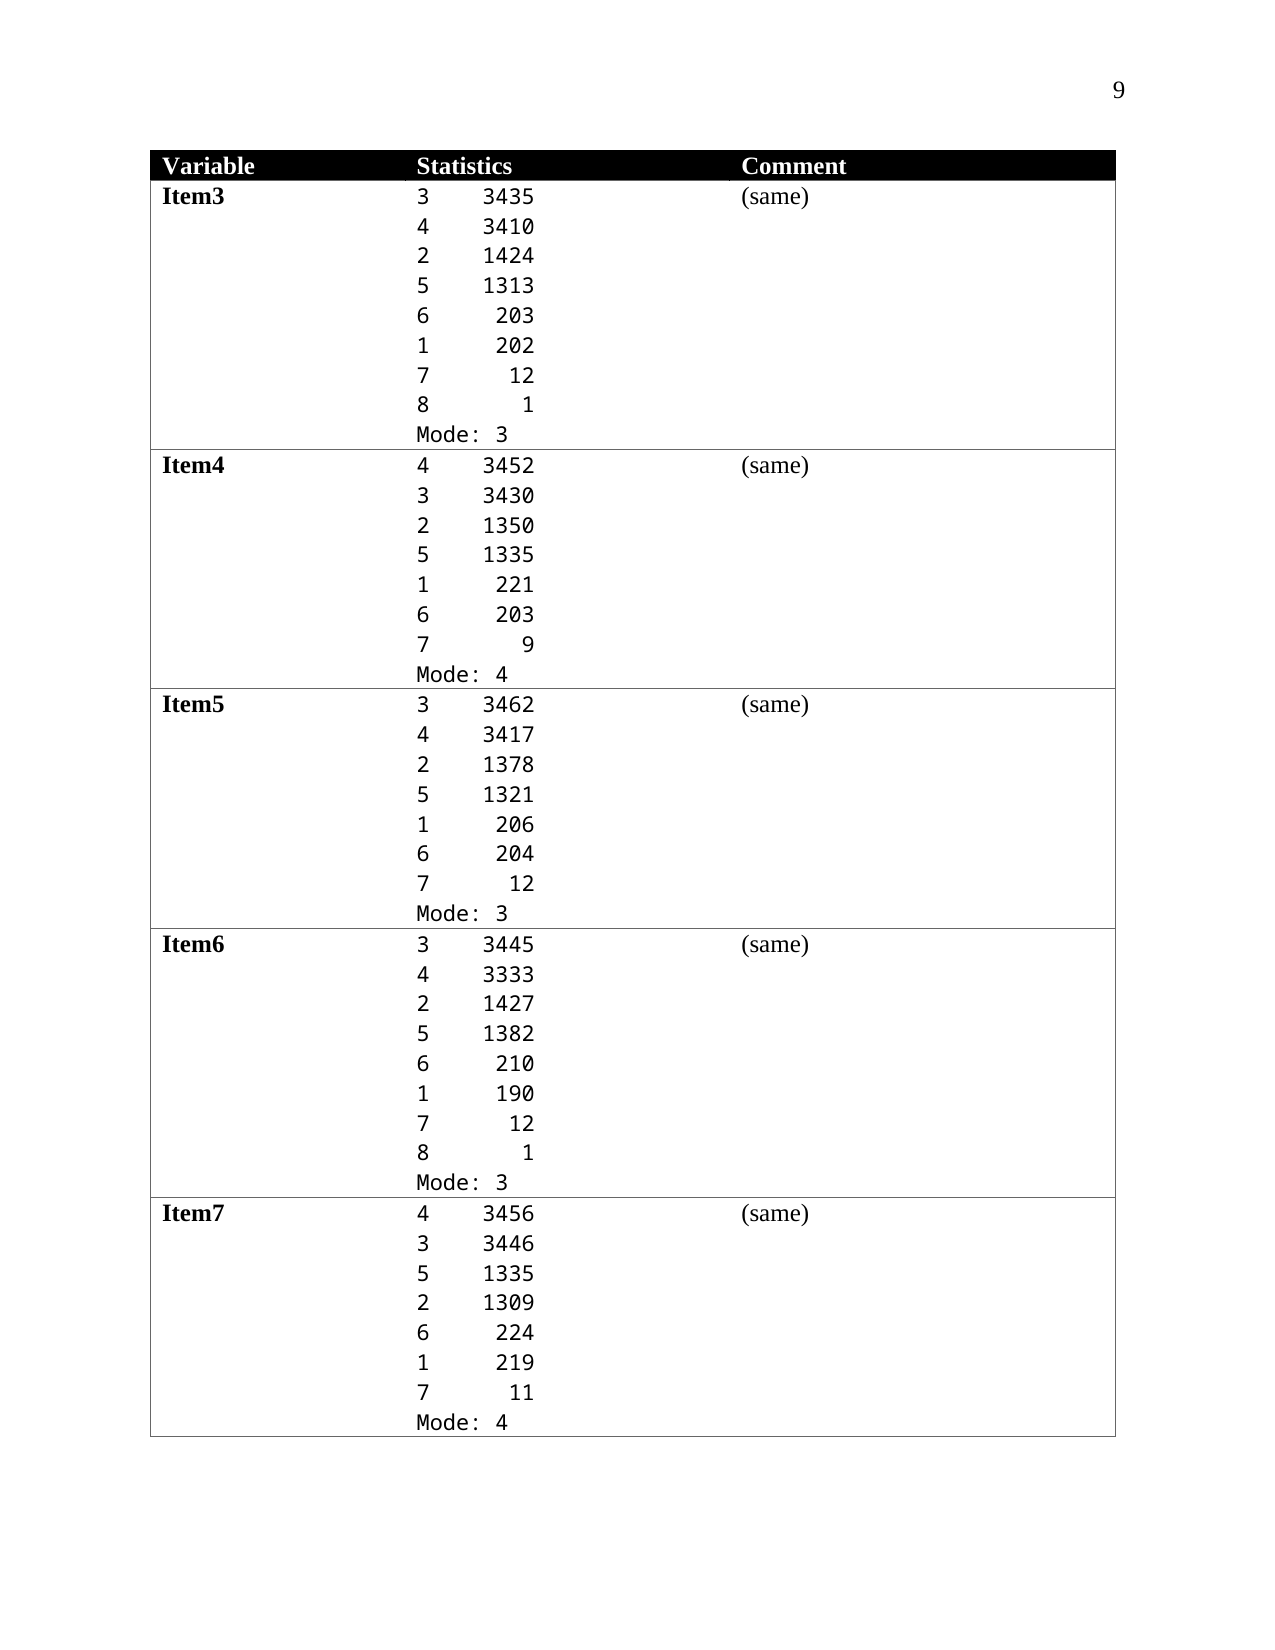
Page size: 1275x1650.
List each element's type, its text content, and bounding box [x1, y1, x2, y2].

table_cell 3 3435 4 3410 2 1424 5 1313 6 203 1 202 7 12 8 1 Mode: 3 [405, 181, 730, 449]
table_cell 3 3462 4 3417 2 1378 5 1321 1 206 6 204 7 12 Mode: 3 [405, 689, 730, 928]
table_header Variable [151, 151, 405, 180]
table_cell Item3 [151, 181, 405, 449]
table_cell (same) [730, 1198, 1115, 1436]
table_cell 4 3456 3 3446 5 1335 2 1309 6 224 1 219 7 11 Mode: 4 [405, 1198, 730, 1436]
table_cell Item7 [151, 1198, 405, 1436]
table_cell (same) [730, 450, 1115, 688]
table_cell Item6 [151, 929, 405, 1197]
table_cell 4 3452 3 3430 2 1350 5 1335 1 221 6 203 7 9 Mode: 4 [405, 450, 730, 688]
table_cell Item5 [151, 689, 405, 928]
table_cell (same) [730, 181, 1115, 449]
table_cell (same) [730, 689, 1115, 928]
table_cell (same) [730, 929, 1115, 1197]
table_header Comment [730, 151, 1115, 180]
table_cell 3 3445 4 3333 2 1427 5 1382 6 210 1 190 7 12 8 1 Mode: 3 [405, 929, 730, 1197]
table_header Statistics [406, 151, 729, 180]
table_cell Item4 [151, 450, 405, 688]
